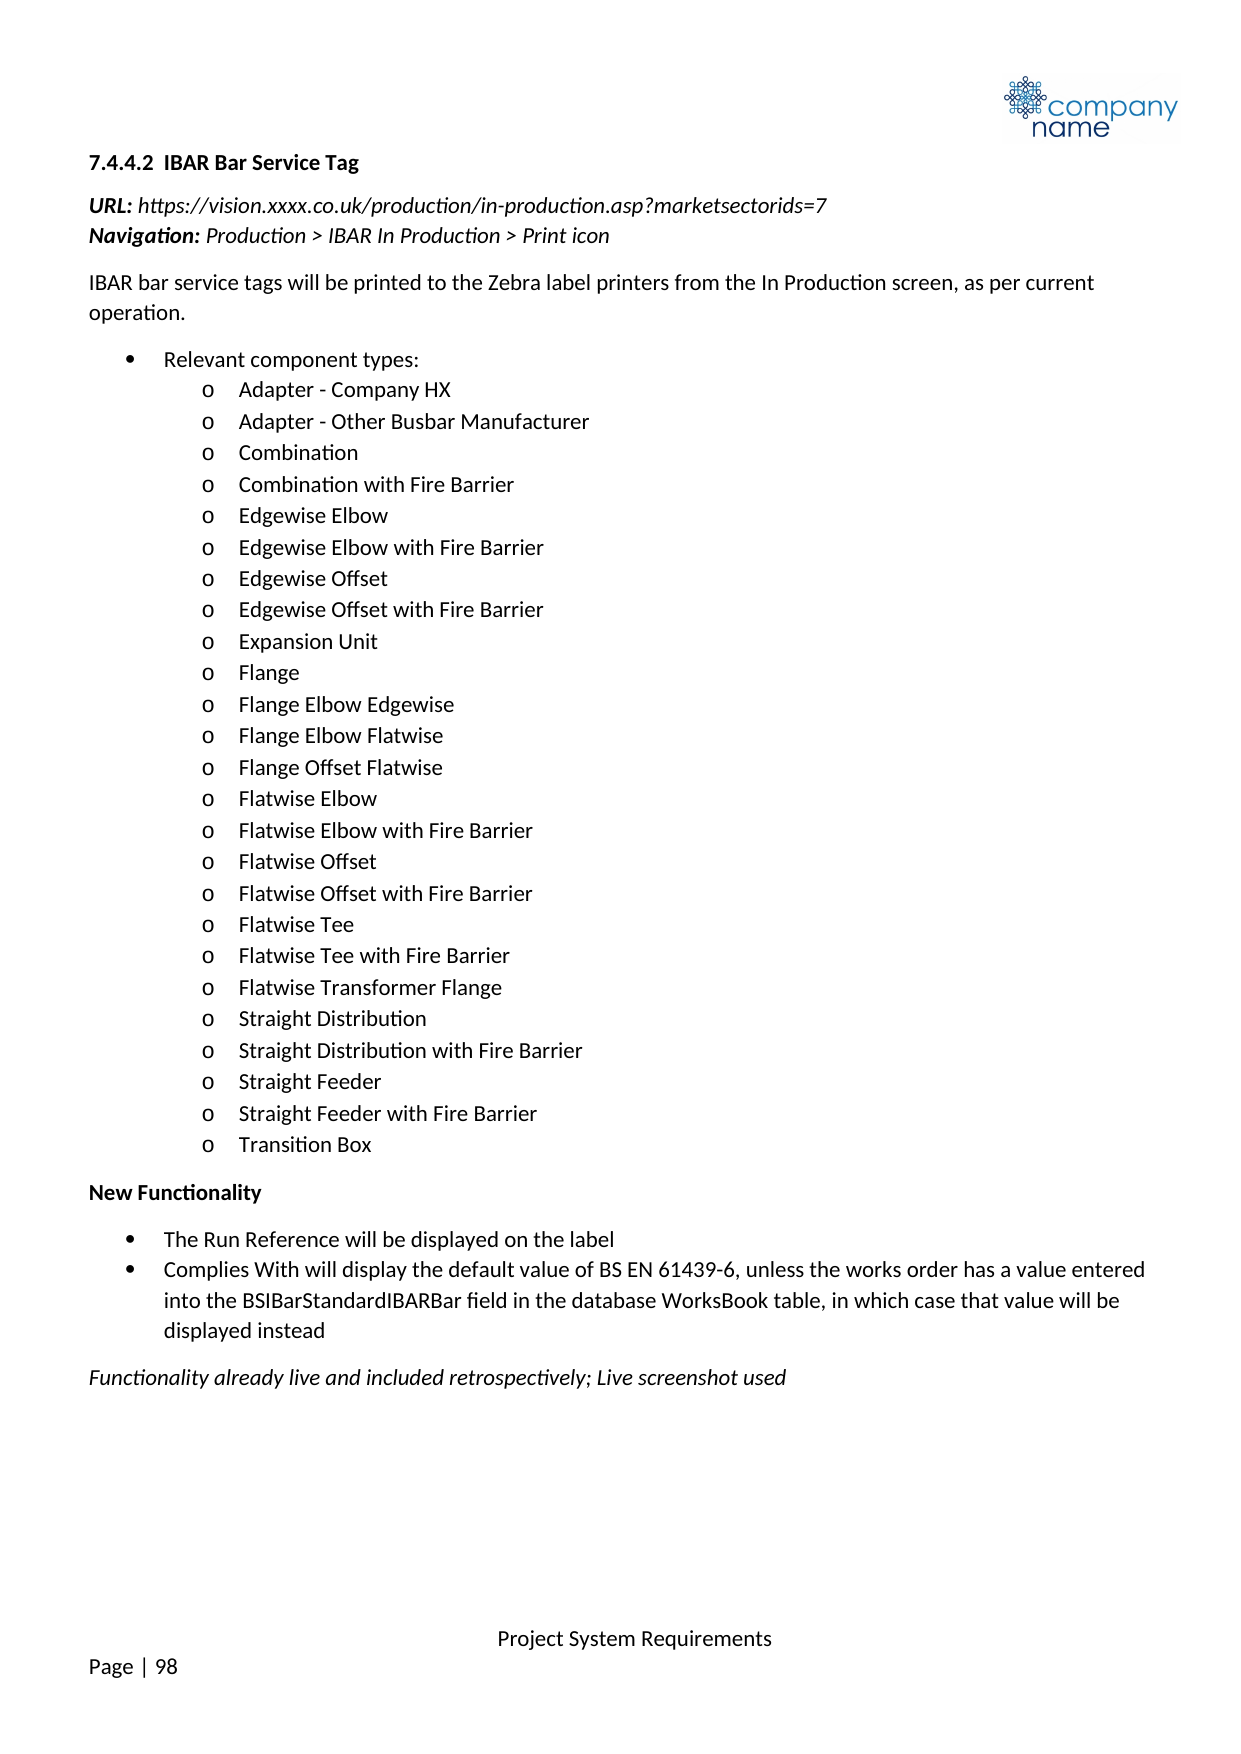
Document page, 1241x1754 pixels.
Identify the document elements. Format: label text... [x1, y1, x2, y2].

list The Run Reference will be displayed on the label [126, 1225, 1181, 1253]
text Functionality already live and included retrospectively; Live screenshot used [89, 1363, 1181, 1391]
list Straight Feeder [201, 1067, 1181, 1097]
list Edgewise Elbow [201, 501, 1181, 530]
list Transition Box [201, 1130, 1181, 1159]
list Flatwise Elbow [201, 784, 1181, 813]
list Flange [201, 658, 1181, 688]
subtitle IBAR Bar Service Tag [89, 148, 1181, 176]
list Straight Feeder with Fire Barrier [201, 1099, 1181, 1128]
list Flange Elbow Flatwise [201, 721, 1181, 751]
list Flatwise Tee with Fire Barrier [201, 942, 1181, 971]
list Flatwise Transformer Flange [201, 973, 1181, 1002]
list Edgewise Offset [201, 564, 1181, 593]
text IBAR bar service tags will be printed to the Zebra label printers from the In Production screen, as per current operation. [89, 268, 1181, 326]
text Navigation: Production > IBAR In Production > Print icon [89, 221, 1181, 249]
list Flange Offset Flatwise [201, 753, 1181, 782]
list Flatwise Elbow with Fire Barrier [201, 816, 1181, 845]
text New Functionality [89, 1178, 1181, 1206]
list Complies With will display the default value of BS EN 61439-6, unless the works order has a value entered into the BSIBarStandardIBARBar field in the database WorksBook table, in which case that value will be displayed instead [126, 1256, 1181, 1344]
list Combination with Fire Barrier [201, 470, 1181, 499]
list Straight Distribution [201, 1004, 1181, 1034]
list Adapter - Company HX [201, 375, 1181, 404]
list Combination [201, 438, 1181, 467]
list Edgewise Elbow with Fire Barrier [201, 533, 1181, 562]
list Straight Distribution with Fire Barrier [201, 1036, 1181, 1065]
list Flatwise Offset with Fire Barrier [201, 879, 1181, 908]
list Adapter - Other Busbar Manufacturer [201, 407, 1181, 436]
list Edgewise Offset with Fire Barrier [201, 596, 1181, 625]
list Expansion Unit [201, 627, 1181, 656]
text URL: https://vision.xxxx.co.uk/production/in-production.asp?marketsectorids=7 [89, 191, 1181, 219]
list Flatwise Offset [201, 847, 1181, 876]
list Relevant component types: [126, 345, 1181, 373]
list Flange Elbow Edgewise [201, 690, 1181, 719]
picture [1002, 73, 1182, 144]
list Flatwise Tee [201, 910, 1181, 939]
